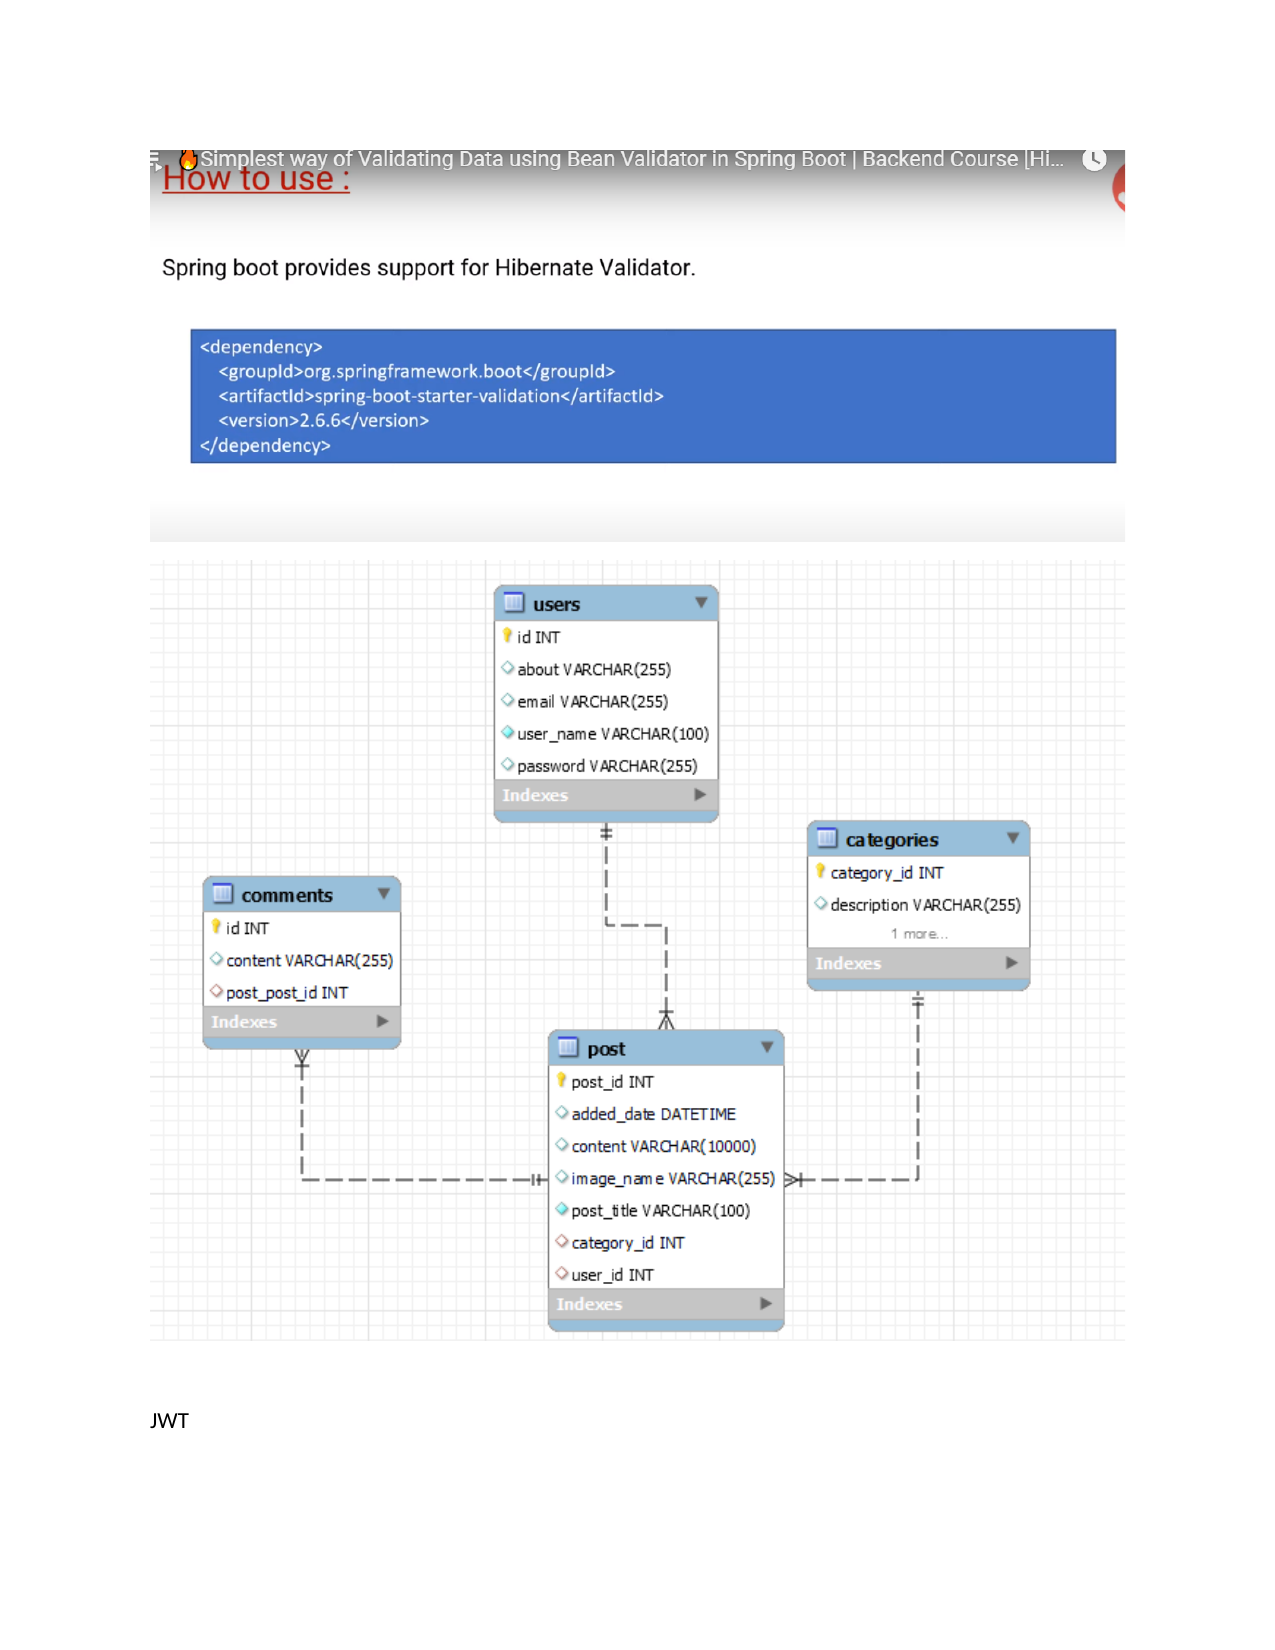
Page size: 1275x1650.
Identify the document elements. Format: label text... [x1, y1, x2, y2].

text JWT [150, 1406, 1125, 1434]
picture [150, 560, 1125, 1341]
picture [150, 150, 1125, 542]
